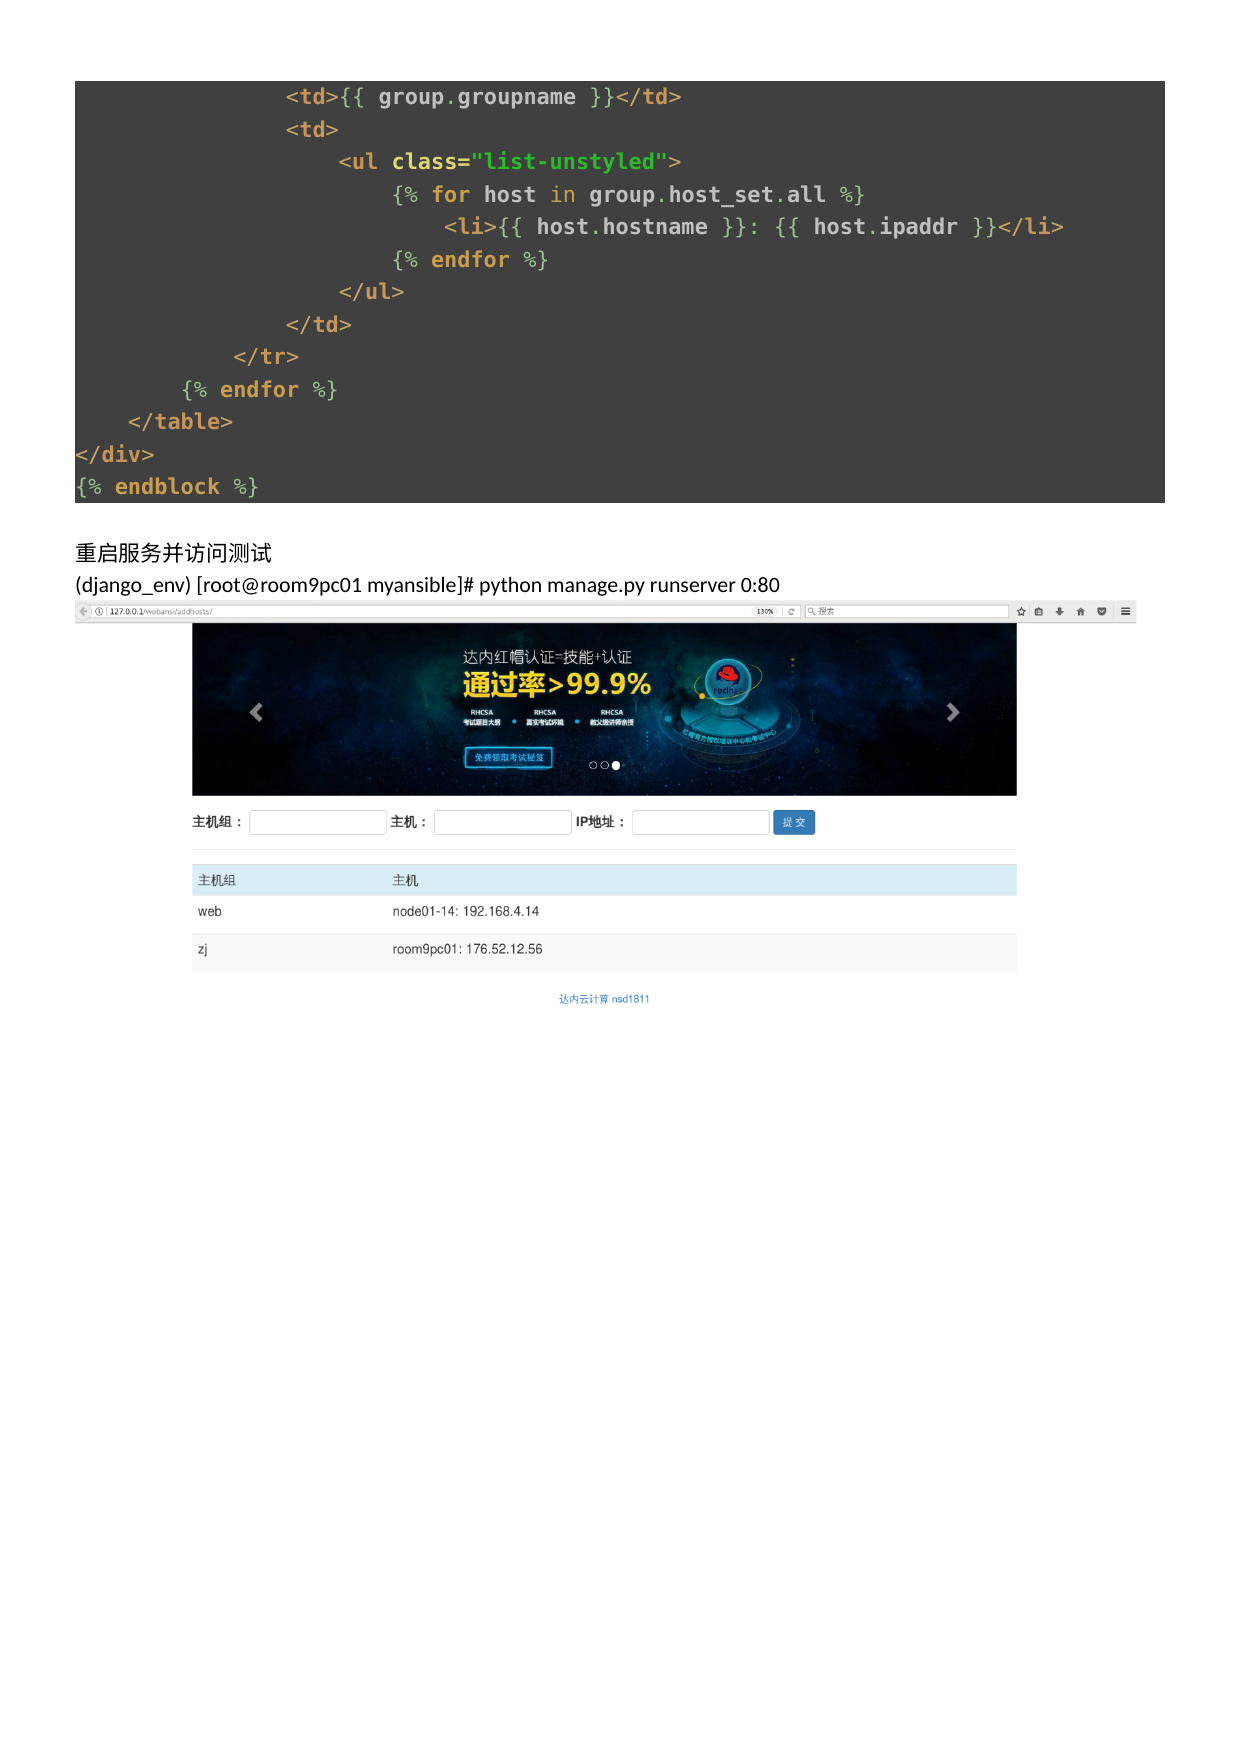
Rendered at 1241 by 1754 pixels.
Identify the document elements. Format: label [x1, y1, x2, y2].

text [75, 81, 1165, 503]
picture [75, 600, 1137, 1010]
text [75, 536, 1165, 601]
